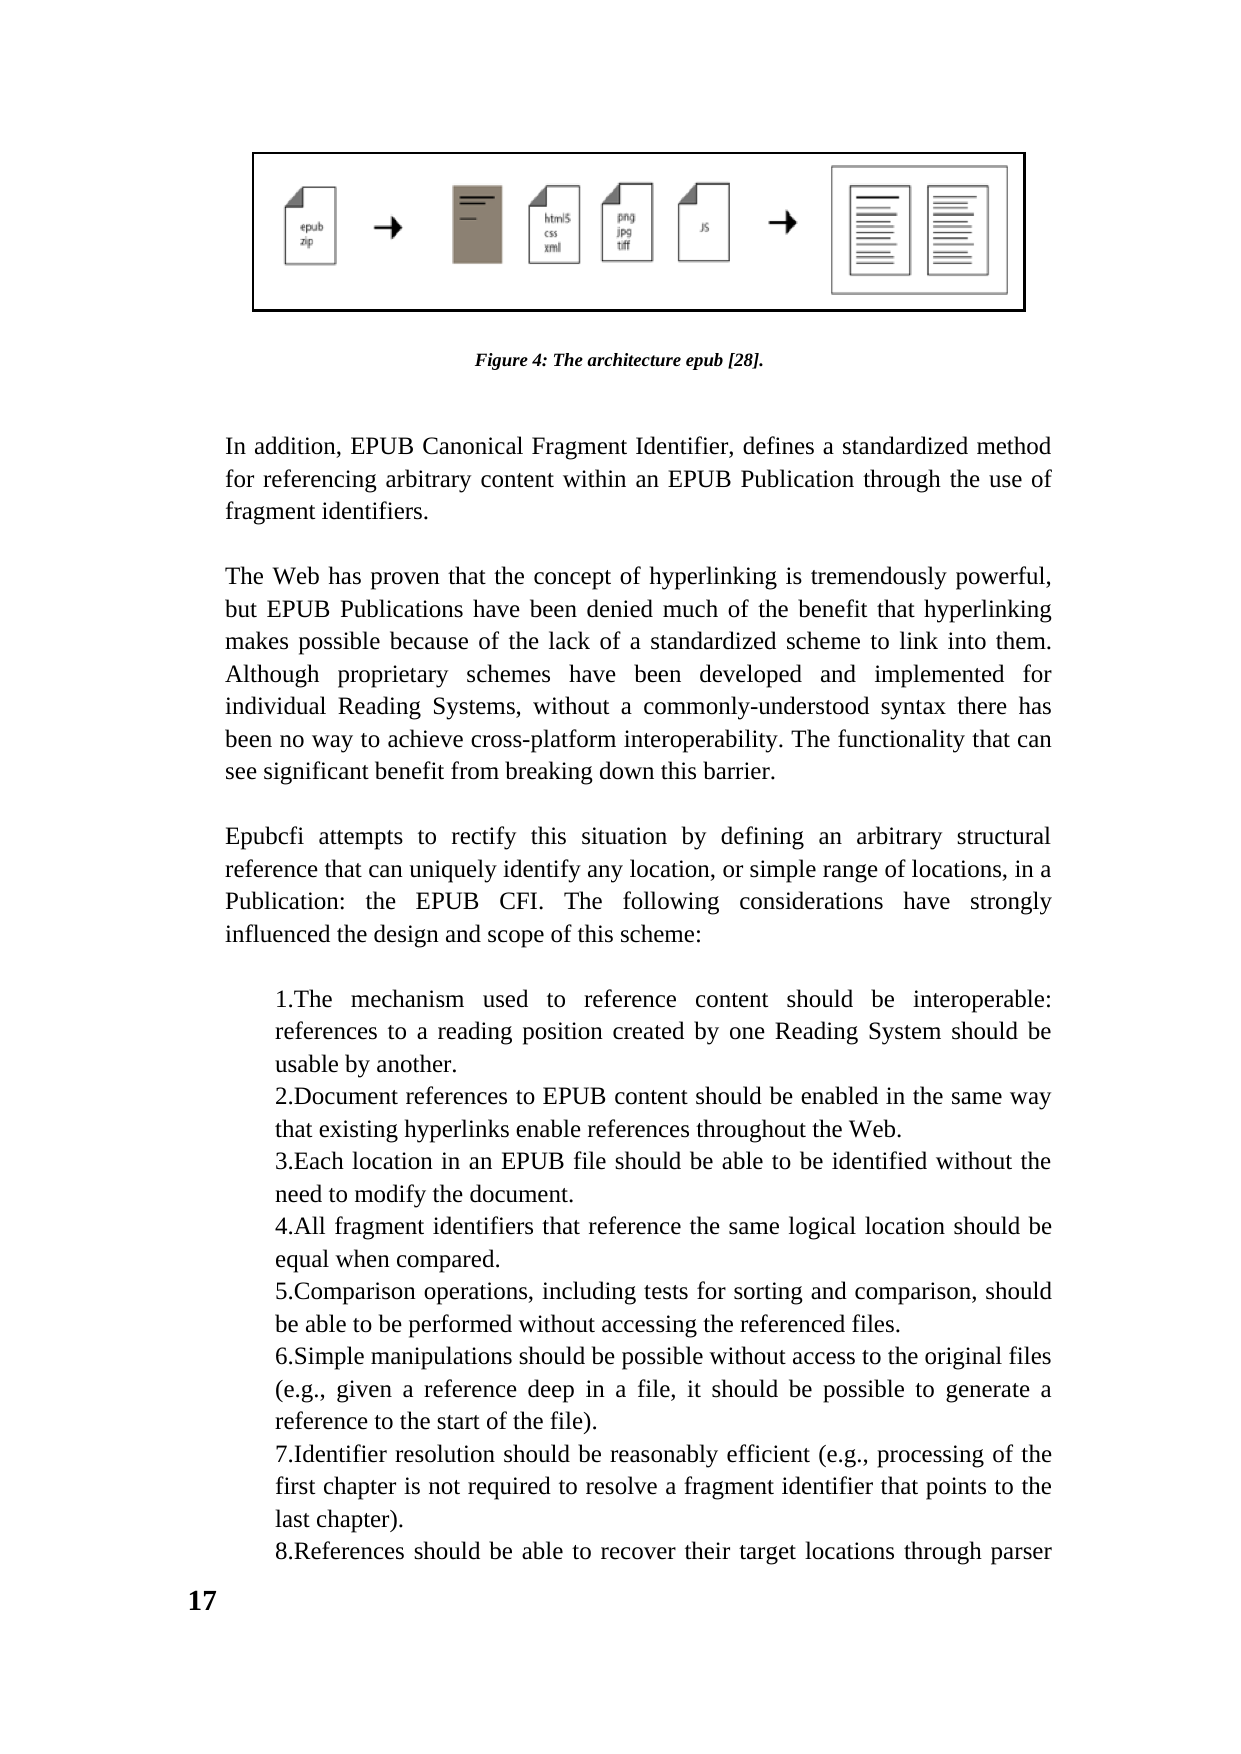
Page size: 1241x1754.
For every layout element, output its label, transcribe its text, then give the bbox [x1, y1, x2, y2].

list The Web has proven that the concept of hyperlinking is tremendously powerful, but EPUB Publications have been denied much of the benefit that hyperlinking makes possible because of the lack of a standardized scheme to link into them. Although proprietary schemes have been developed and implemented for individual Reading Systems, without a commonly-understood syntax there has been no way to achieve cross-platform interoperability. The functionality that can see significant benefit from breaking down this barrier. [225, 559, 1053, 787]
list 4.All fragment identifiers that reference the same logical location should be equal when compared. [275, 1209, 1053, 1274]
list 2.Document references to EPUB content should be enabled in the same way that existing hyperlinks enable references throughout the Web. [275, 1079, 1053, 1144]
list In addition, EPUB Canonical Fragment Identifier, defines a standardized method for referencing arbitrary content within an EPUB Publication through the use of fragment identifiers. [225, 429, 1053, 527]
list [275, 1534, 1053, 1567]
list 7.Identifier resolution should be reasonably efficient (e.g., processing of the first chapter is not required to resolve a fragment identifier that points to the last chapter). [275, 1437, 1053, 1534]
list 6.Simple manipulations should be possible without access to the original files (e.g., given a reference deep in a file, it should be possible to generate a reference to the start of the file). [275, 1339, 1053, 1437]
list 5.Comparison operations, including tests for sorting and comparison, should be able to be performed without accessing the referenced files. [275, 1274, 1053, 1339]
list Epubcfi attempts to rectify this situation by defining an arbitrary structural reference that can uniquely identify any location, or simple range of locations, in a Publication: the EPUB CFI. The following considerations have strongly influenced the design and scope of this scheme: [225, 819, 1053, 949]
list 1.The mechanism used to reference content should be interoperable: references to a reading position created by one Reading System should be usable by another. [275, 982, 1053, 1079]
list 3.Each location in an EPUB file should be able to be identified without the need to modify the document. [275, 1144, 1053, 1209]
text Figure 4: The architecture epub [28]. [187, 343, 1053, 376]
picture [254, 154, 1023, 309]
